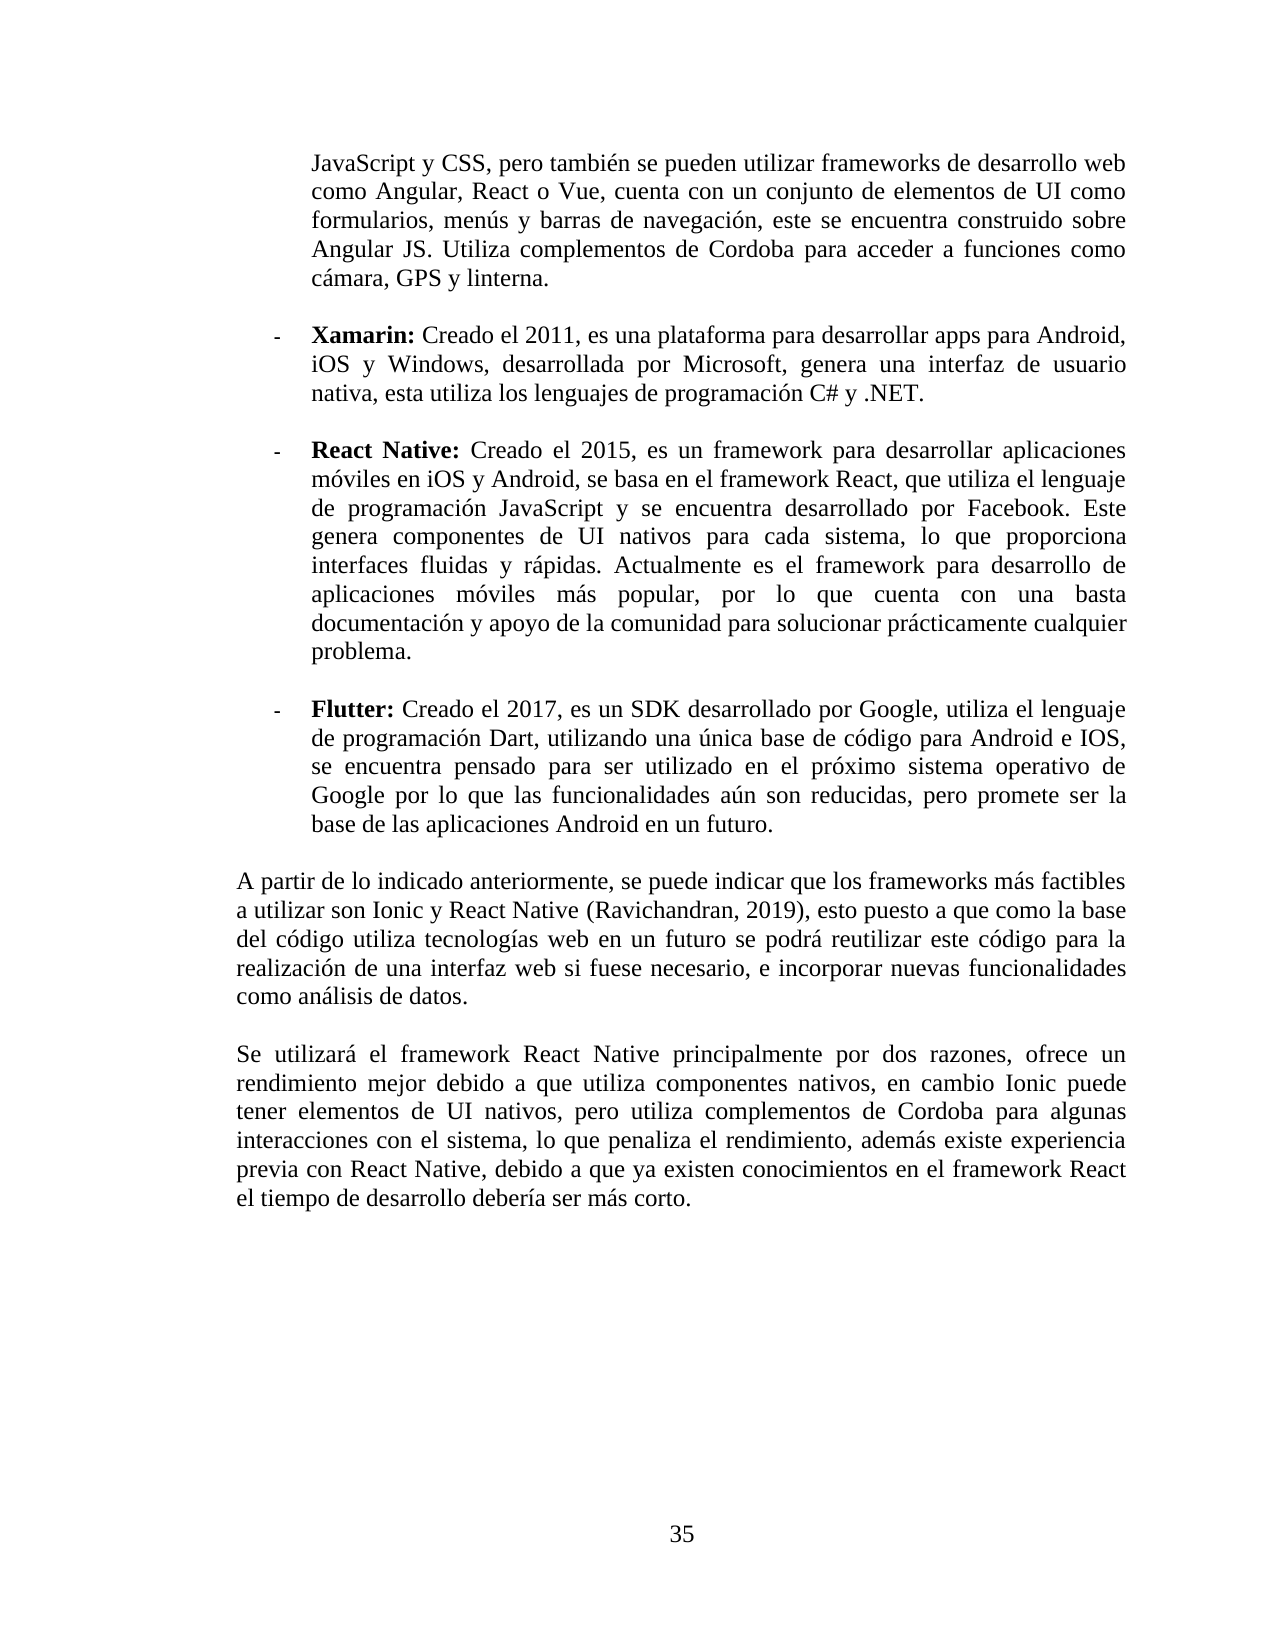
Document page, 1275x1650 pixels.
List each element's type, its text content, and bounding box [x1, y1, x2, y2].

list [274, 148, 1127, 291]
text Se utilizará el framework React Native principalmente por dos razones, ofrece un rendimiento mejor debido a que utiliza componentes nativos, en cambio Ionic puede tener elementos de UI nativos, pero utiliza complementos de Cordoba para algunas interacciones con el sistema, lo que penaliza el rendimiento, además existe experiencia previa con React Native, debido a que ya existen conocimientos en el framework React el tiempo de desarrollo debería ser más corto. [236, 1039, 1127, 1211]
list Xamarin: Creado el 2011, es una plataforma para desarrollar apps para Android, iOS y Windows, desarrollada por Microsoft, genera una interfaz de usuario nativa, esta utiliza los lenguajes de programación C# y .NET. [274, 320, 1127, 406]
text A partir de lo indicado anteriormente, se puede indicar que los frameworks más factibles a utilizar son Ionic y React Native , esto puesto a que como la base del código utiliza tecnologías web en un futuro se podrá reutilizar este código para la realización de una interfaz web si fuese necesario, e incorporar nuevas funcionalidades como análisis de datos. [236, 866, 1127, 1010]
list Flutter: Creado el 2017, es un SDK desarrollado por Google, utiliza el lenguaje de programación Dart, utilizando una única base de código para Android e IOS, se encuentra pensado para ser utilizado en el próximo sistema operativo de Google por lo que las funcionalidades aún son reducidas, pero promete ser la base de las aplicaciones Android en un futuro. [274, 694, 1127, 838]
list React Native: Creado el 2015, es un framework para desarrollar aplicaciones móviles en iOS y Android, se basa en el framework React, que utiliza el lenguaje de programación JavaScript y se encuentra desarrollado por Facebook. Este genera componentes de UI nativos para cada sistema, lo que proporciona interfaces fluidas y rápidas. Actualmente es el framework para desarrollo de aplicaciones móviles más popular, por lo que cuenta con una basta documentación y apoyo de la comunidad para solucionar prácticamente cualquier problema. [274, 435, 1127, 665]
